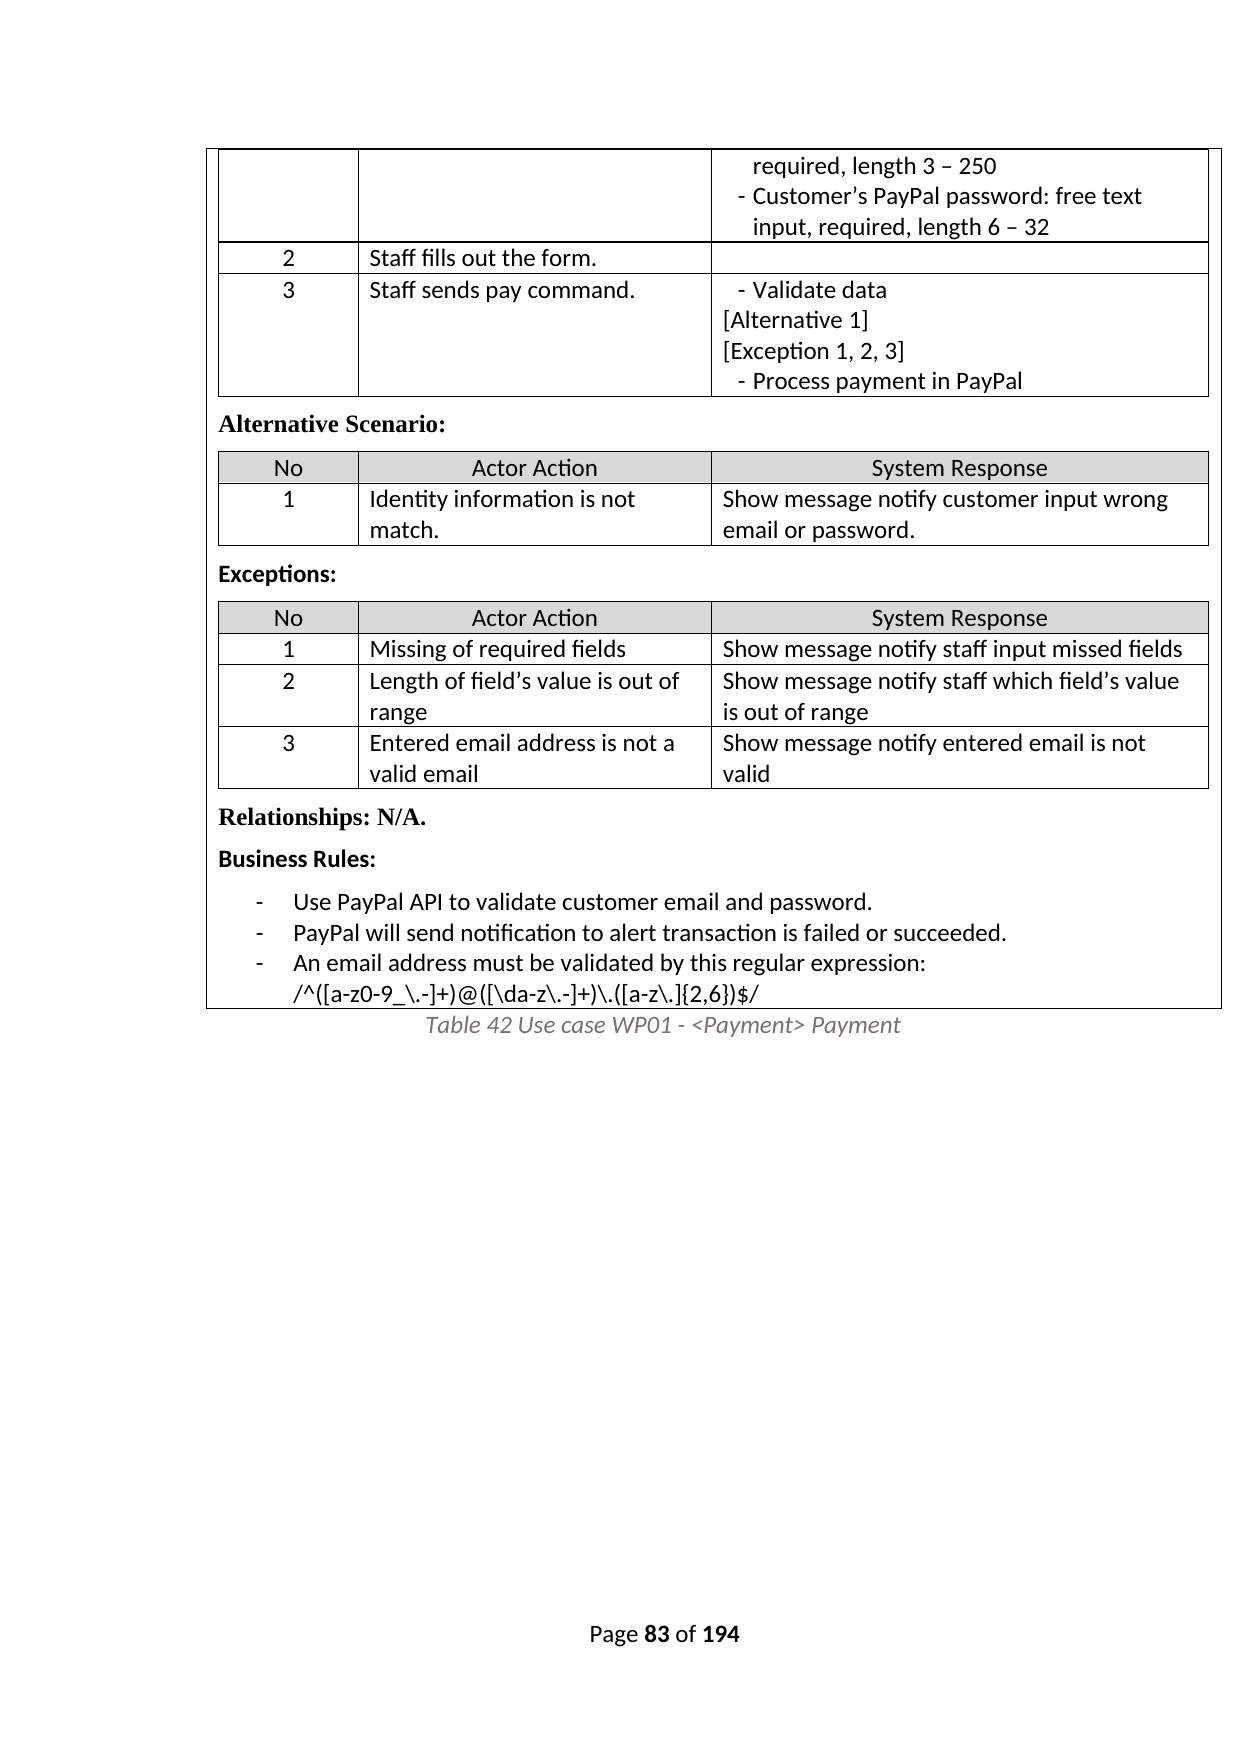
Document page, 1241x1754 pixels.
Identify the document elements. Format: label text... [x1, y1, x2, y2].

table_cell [207, 149, 1221, 1008]
